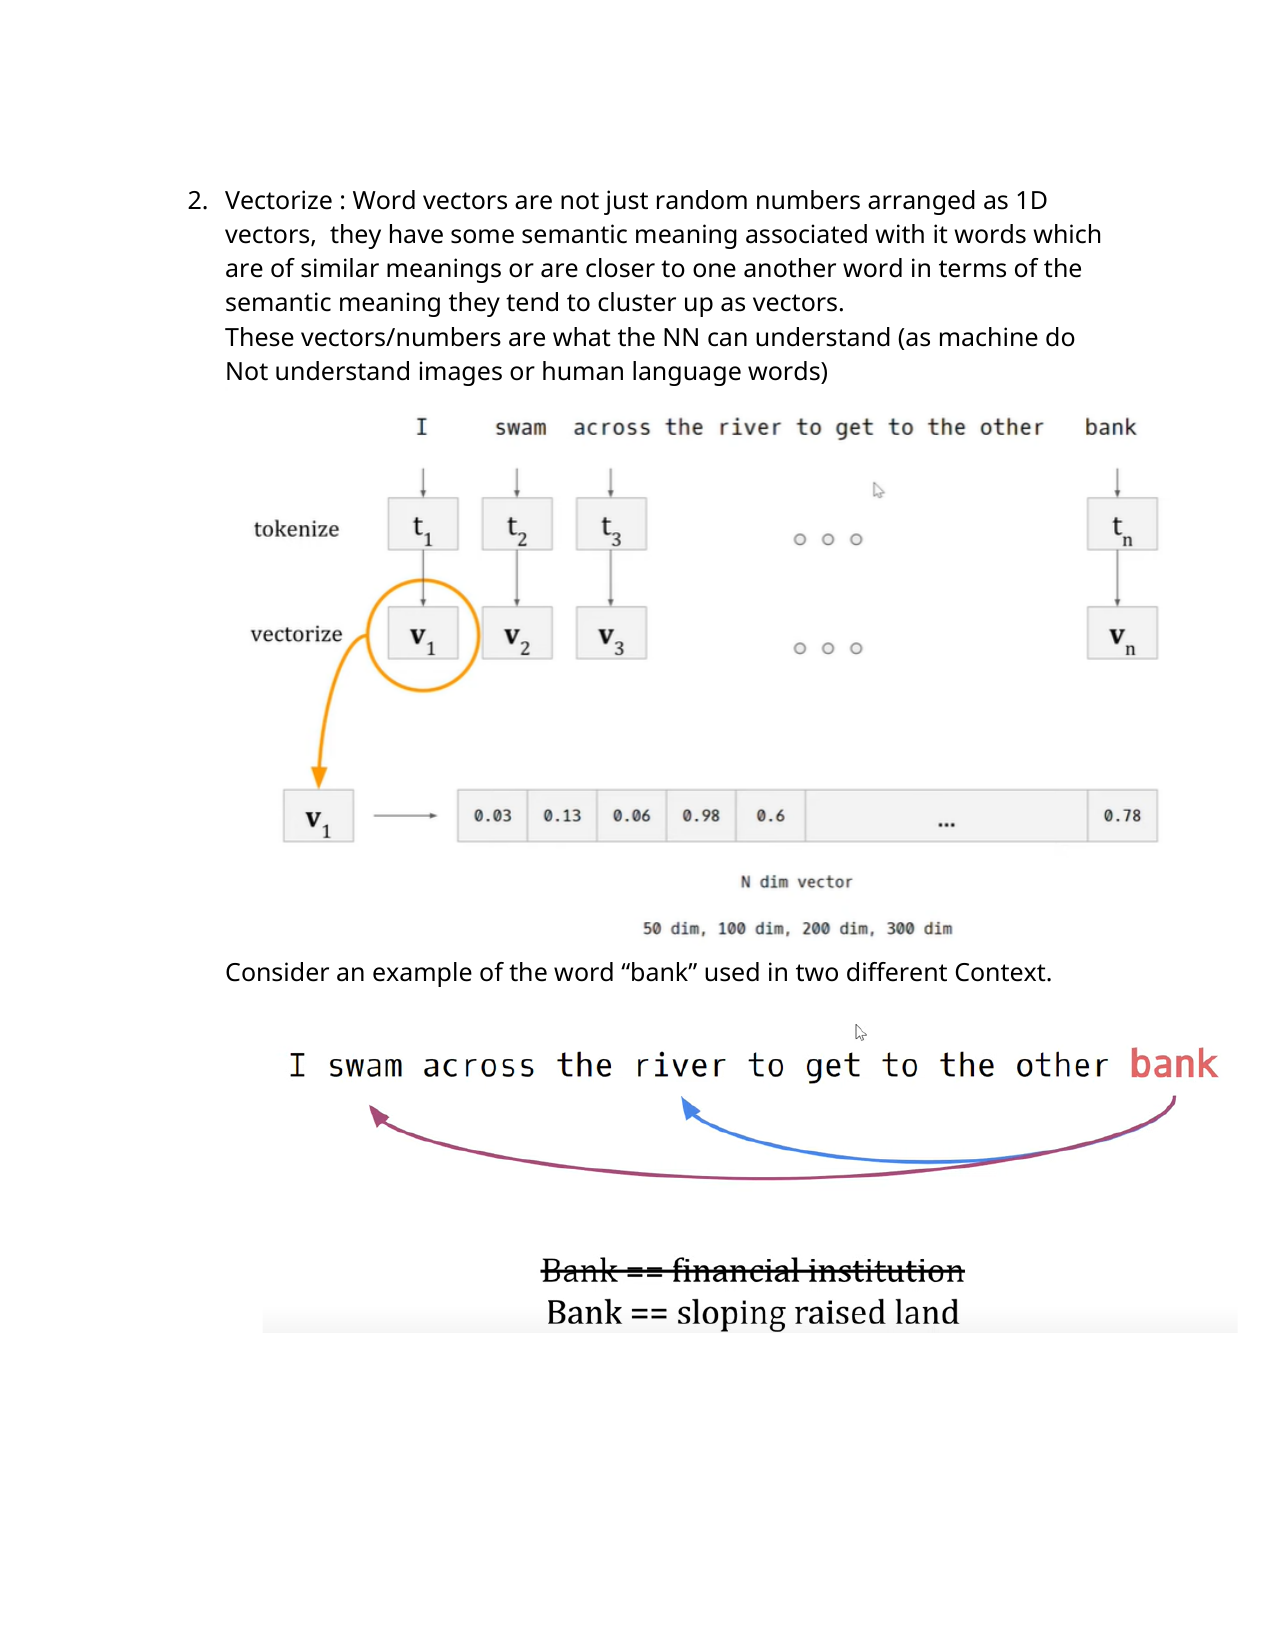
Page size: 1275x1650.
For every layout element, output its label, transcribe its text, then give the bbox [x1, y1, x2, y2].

list Vectorize : Word vectors are not just random numbers arranged as 1D vectors, they have some semantic meaning associated with it words which are of similar meanings or are closer to one another word in terms of the semantic meaning they tend to cluster up as vectors. [187, 183, 1125, 319]
picture [262, 1023, 1238, 1333]
list These vectors/numbers are what the NN can understand (as machine do Not understand images or human language words) [225, 319, 1125, 387]
picture [225, 387, 1200, 955]
list Consider an example of the word “bank” used in two different Context. [225, 955, 1125, 989]
